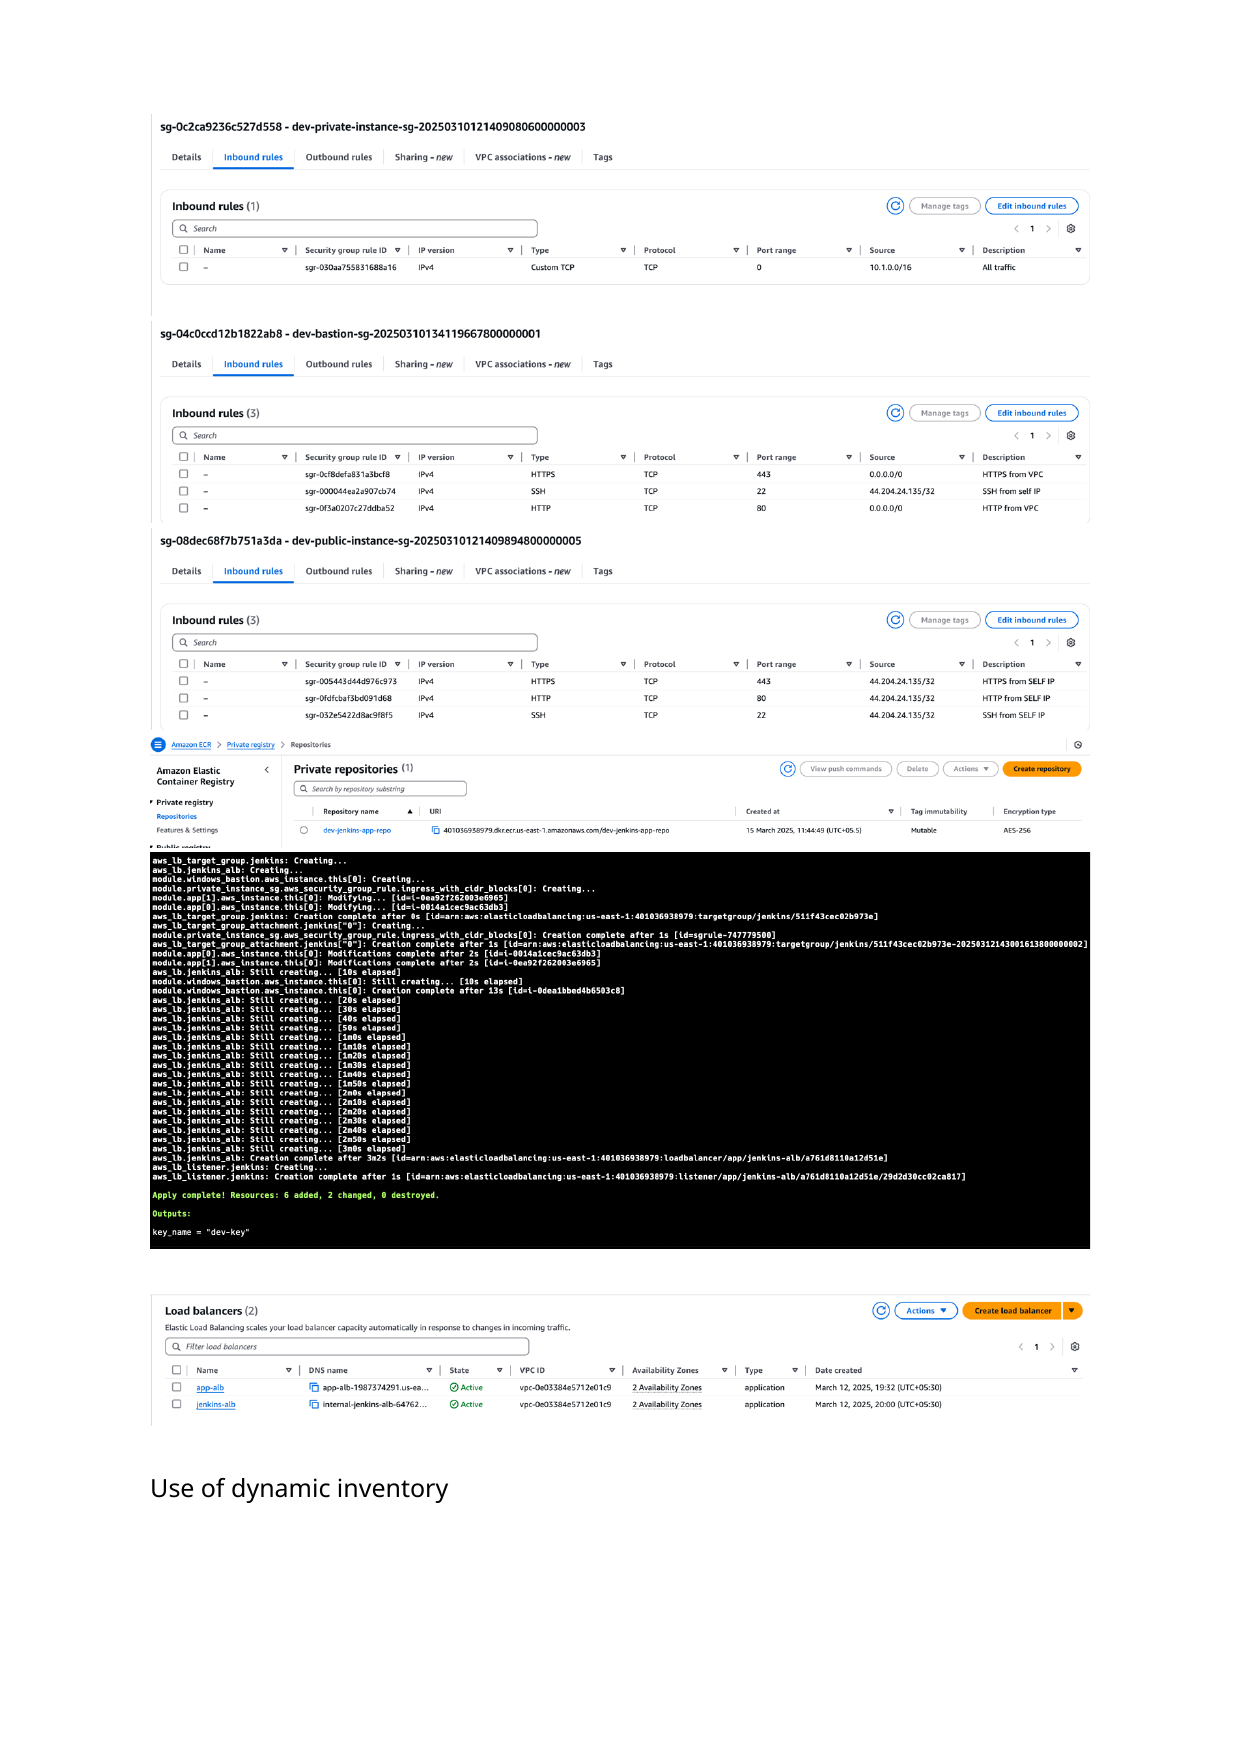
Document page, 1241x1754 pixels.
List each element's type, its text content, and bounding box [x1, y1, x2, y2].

picture [150, 852, 1091, 1249]
list Use of dynamic inventory [150, 1470, 1165, 1504]
picture [150, 114, 1091, 316]
picture [150, 1292, 1091, 1426]
picture [150, 321, 1091, 523]
picture [150, 528, 1091, 730]
picture [150, 735, 1091, 848]
